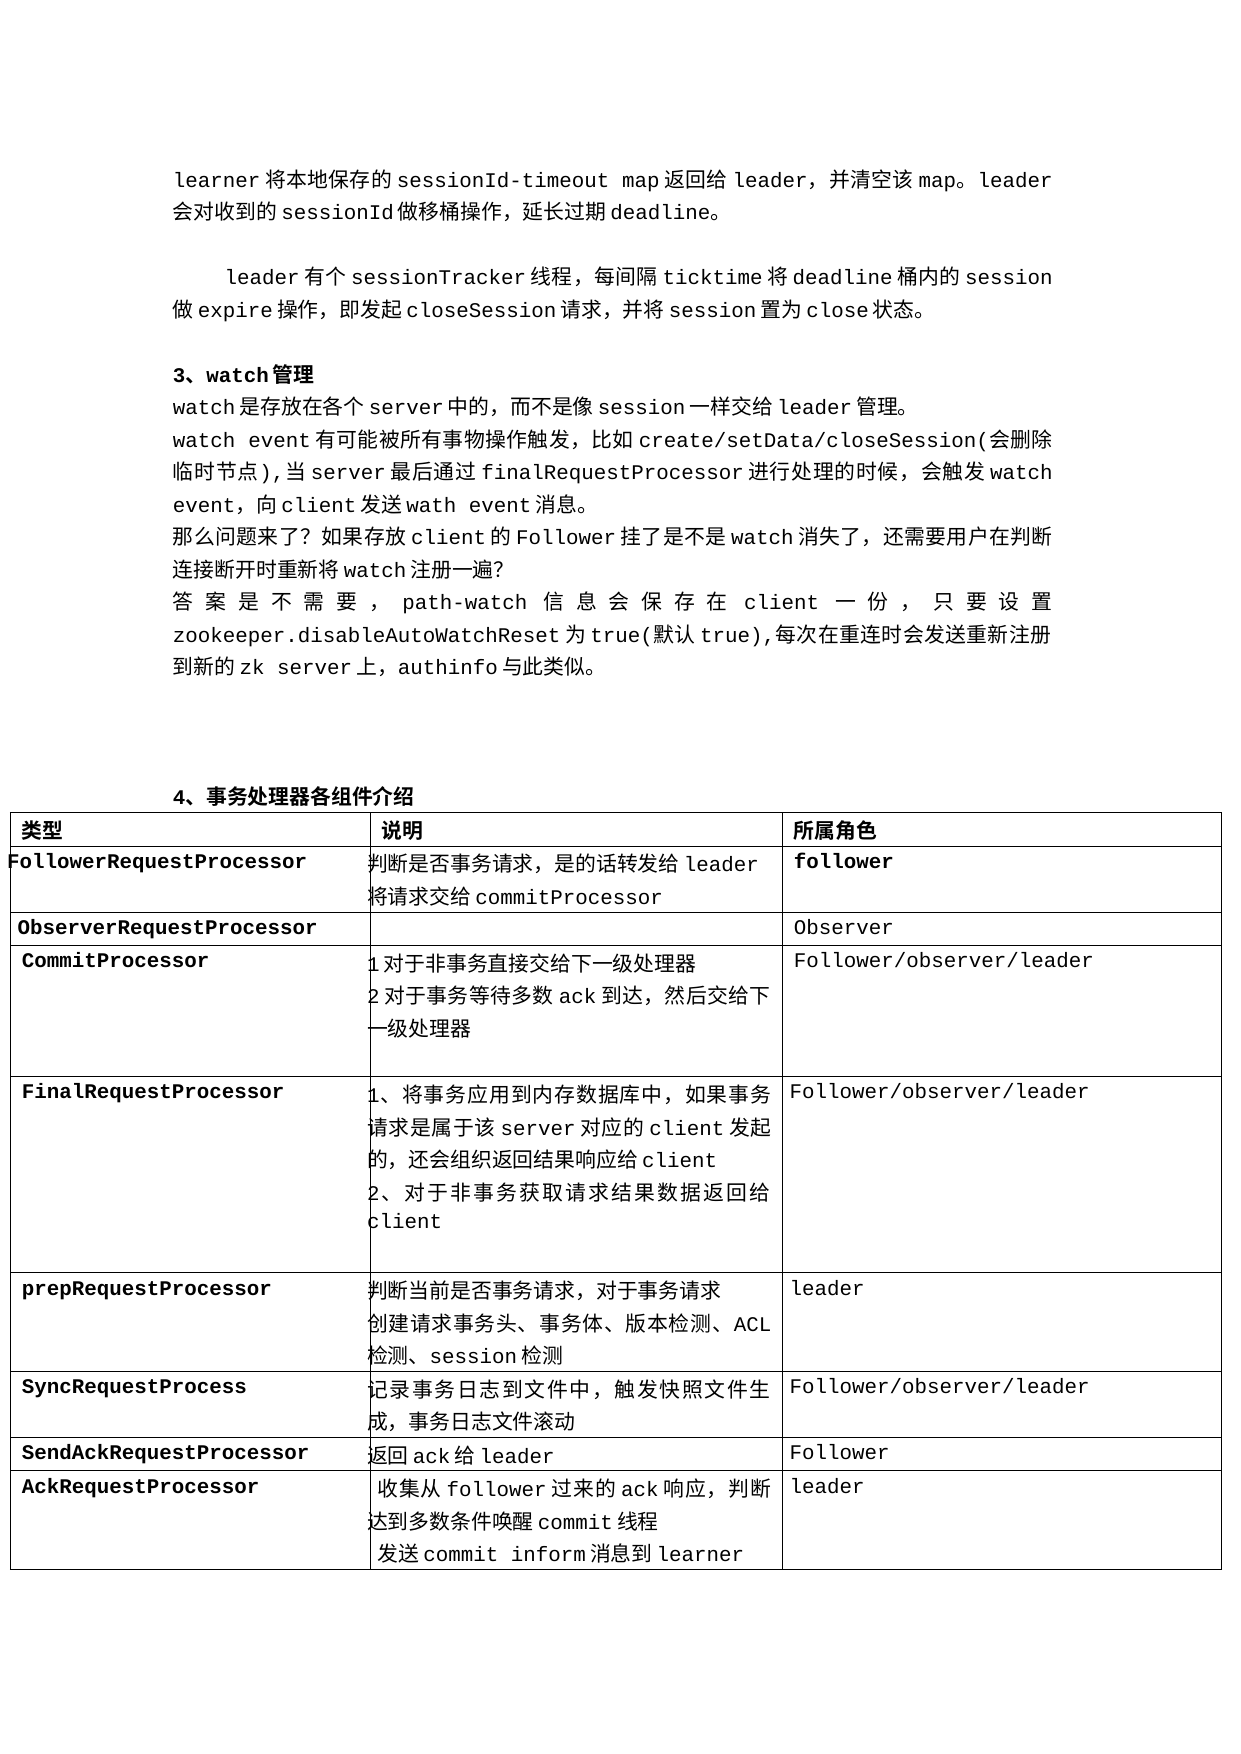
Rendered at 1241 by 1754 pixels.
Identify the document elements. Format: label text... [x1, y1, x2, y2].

list 那么问题来了？如果存放client的Follower挂了是不是watch消失了，还需要用户在判断连接断开时重新将watch注册一遍？ [173, 519, 1053, 584]
list 4、事务处理器各组件介绍 [173, 779, 1053, 812]
table_header 所属角色 [783, 813, 1221, 846]
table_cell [371, 1471, 782, 1569]
table_cell SyncRequestProcess [11, 1372, 370, 1437]
table_cell 1对于非事务直接交给下一级处理器 2对于事务等待多数ack到达，然后交给下一级处理器 [371, 946, 782, 1076]
table_cell 记录事务日志到文件中，触发快照文件生成，事务日志文件滚动 [371, 1372, 782, 1437]
table_cell Follower/observer/leader [783, 946, 1221, 1076]
table_cell [371, 913, 782, 945]
table_cell Follower/observer/leader [783, 1077, 1221, 1272]
table_cell 返回ack给leader [371, 1438, 782, 1470]
list 3、watch管理 [173, 357, 1053, 389]
table_cell AckRequestProcessor [11, 1471, 370, 1569]
list watch是存放在各个server中的，而不是像session一样交给leader管理。 [173, 389, 1053, 422]
table_cell prepRequestProcessor [11, 1273, 370, 1371]
table_cell 判断是否事务请求，是的话转发给leader 将请求交给commitProcessor [371, 847, 782, 912]
table_header 类型 [11, 813, 370, 846]
list 答案是不需要，path-watch信息会保存在client一份，只要设置zookeeper.disableAutoWatchReset为true(默认true),每次在重连时会发送重新注册到新的zk server上，authinfo与此类似。 [173, 584, 1053, 682]
table_cell SendAckRequestProcessor [11, 1438, 370, 1470]
list watch event有可能被所有事物操作触发，比如create/setData/closeSession(会删除临时节点),当server最后通过finalRequestProcessor进行处理的时候，会触发watch event，向client发送wath event消息。 [173, 422, 1053, 519]
table_cell 判断当前是否事务请求，对于事务请求 创建请求事务头、事务体、版本检测、ACL检测、session检测 [371, 1273, 782, 1371]
table_cell follower [783, 847, 1221, 912]
table_cell Observer [783, 913, 1221, 945]
table_cell leader [783, 1273, 1221, 1371]
table_cell 1、将事务应用到内存数据库中，如果事务请求是属于该server对应的client发起的，还会组织返回结果响应给client 2、对于非事务获取请求结果数据返回给client [371, 1077, 782, 1272]
list leader有个sessionTracker线程，每间隔ticktime将deadline桶内的session做expire操作，即发起closeSession请求，并将session置为close状态。 [173, 259, 1053, 324]
table_cell ObserverRequestProcessor [11, 913, 370, 945]
table_cell Follower [783, 1438, 1221, 1470]
table_cell FollowerRequestProcessor [11, 847, 370, 912]
table_cell CommitProcessor [11, 946, 370, 1076]
table_cell leader [783, 1471, 1221, 1569]
table_header 说明 [371, 813, 782, 846]
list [173, 162, 1053, 227]
table_cell Follower/observer/leader [783, 1372, 1221, 1437]
table_cell FinalRequestProcessor [11, 1077, 370, 1272]
